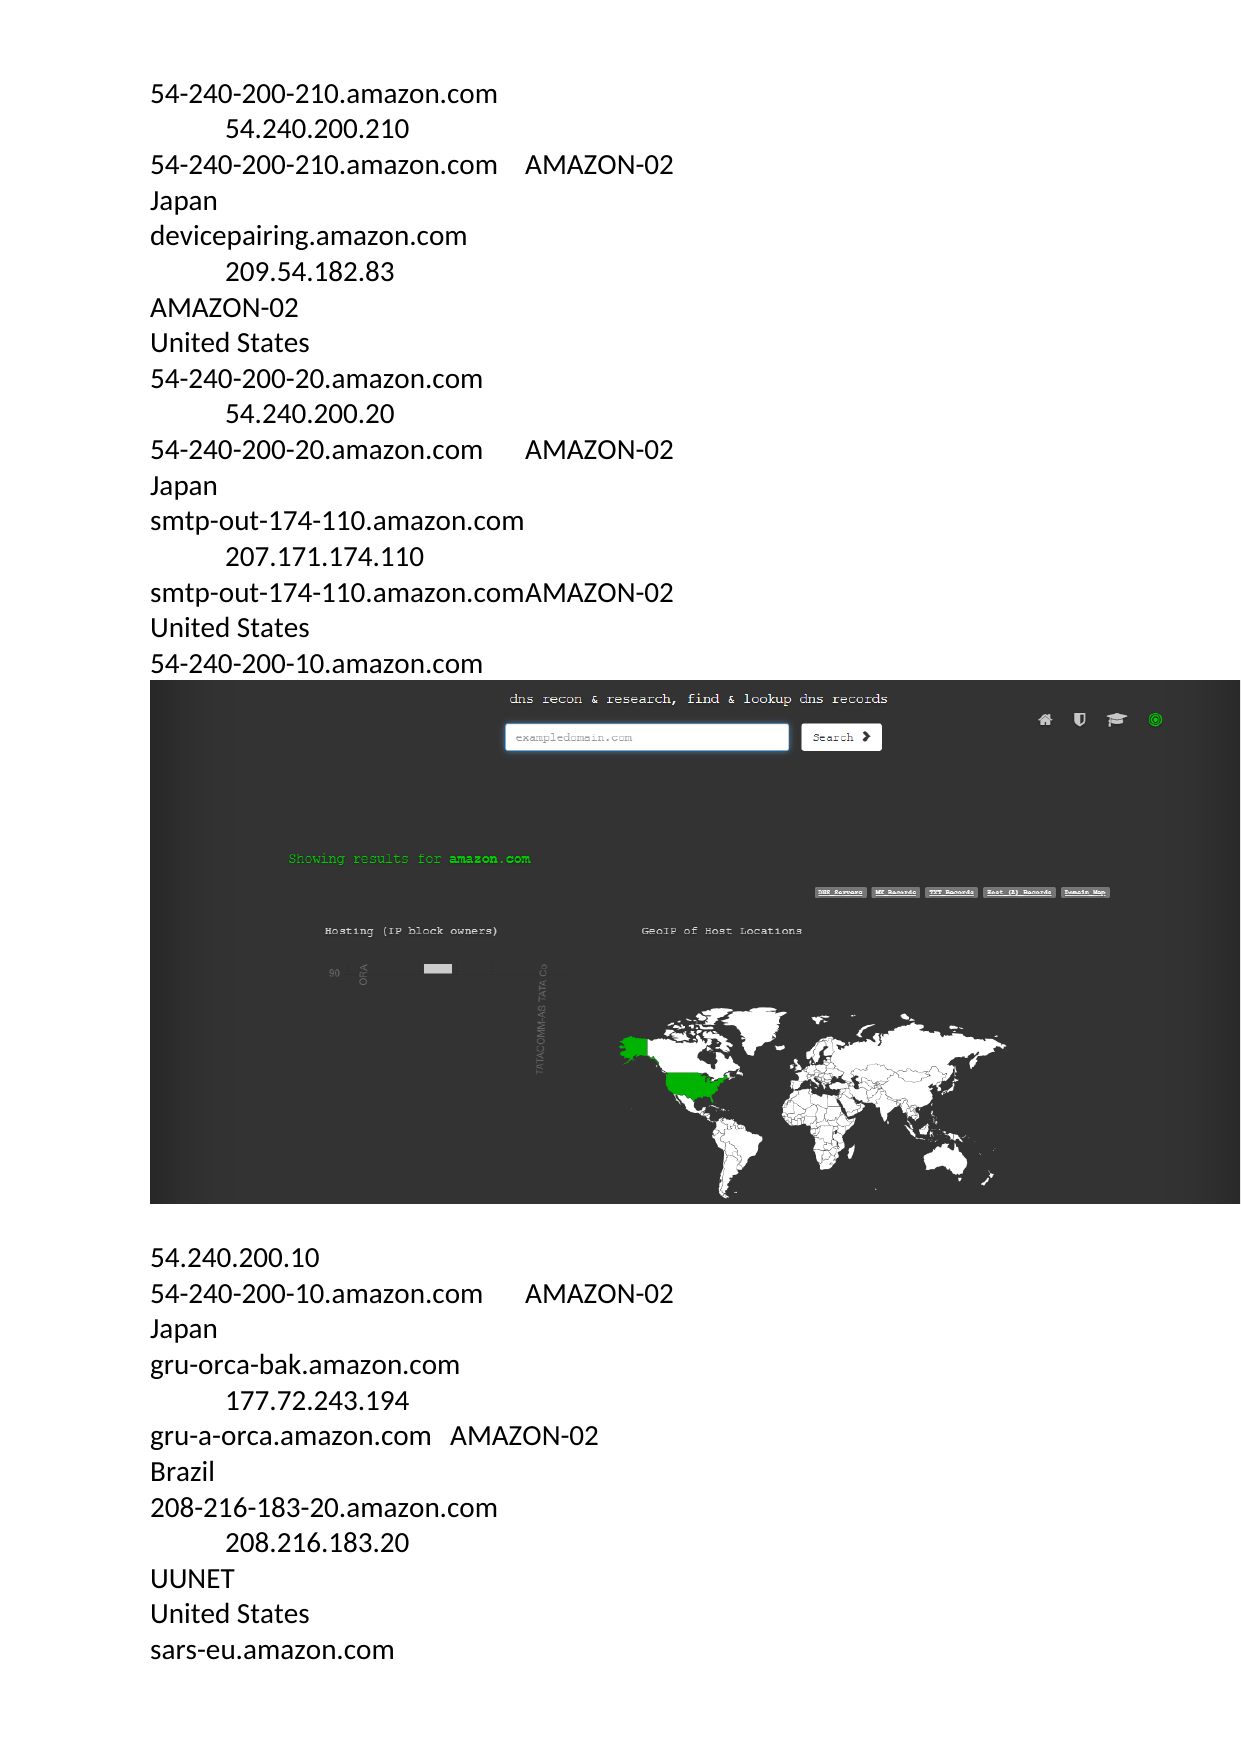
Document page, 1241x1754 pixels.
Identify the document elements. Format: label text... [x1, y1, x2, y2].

list sars-eu.amazon.com [150, 1631, 1165, 1667]
list AMAZON-02 [150, 289, 1165, 324]
list United States [150, 324, 1165, 360]
list 208.216.183.20 [150, 1524, 1165, 1560]
list UUNET [150, 1560, 1165, 1596]
list 177.72.243.194 [150, 1382, 1165, 1417]
list United States [150, 1596, 1165, 1631]
list 209.54.182.83 [150, 253, 1165, 289]
list 54.240.200.210 [150, 111, 1165, 146]
list gru-orca-bak.amazon.com [150, 1346, 1165, 1382]
list 54-240-200-20.amazon.com [150, 360, 1165, 396]
list 207.171.174.110 [150, 538, 1165, 574]
list 208-216-183-20.amazon.com [150, 1489, 1165, 1524]
list smtp-out-174-110.amazon.com [150, 502, 1165, 538]
list 54-240-200-20.amazon.com AMAZON-02 [150, 431, 1165, 467]
list smtp-out-174-110.amazon.com AMAZON-02 [150, 574, 1165, 609]
list Japan [150, 467, 1165, 502]
list Japan [150, 1311, 1165, 1346]
list 54.240.200.20 [150, 396, 1165, 431]
list 54-240-200-210.amazon.com AMAZON-02 [150, 146, 1165, 182]
list devicepairing.amazon.com [150, 217, 1165, 253]
list United States [150, 609, 1165, 645]
list 54.240.200.10 [150, 1239, 1165, 1275]
list gru-a-orca.amazon.com AMAZON-02 [150, 1417, 1165, 1453]
picture [150, 680, 1241, 1204]
list 54-240-200-10.amazon.com AMAZON-02 [150, 1275, 1165, 1311]
list 54-240-200-10.amazon.com [150, 645, 1165, 680]
list Japan [150, 182, 1165, 217]
list Brazil [150, 1453, 1165, 1489]
list 54-240-200-210.amazon.com [150, 75, 1165, 111]
